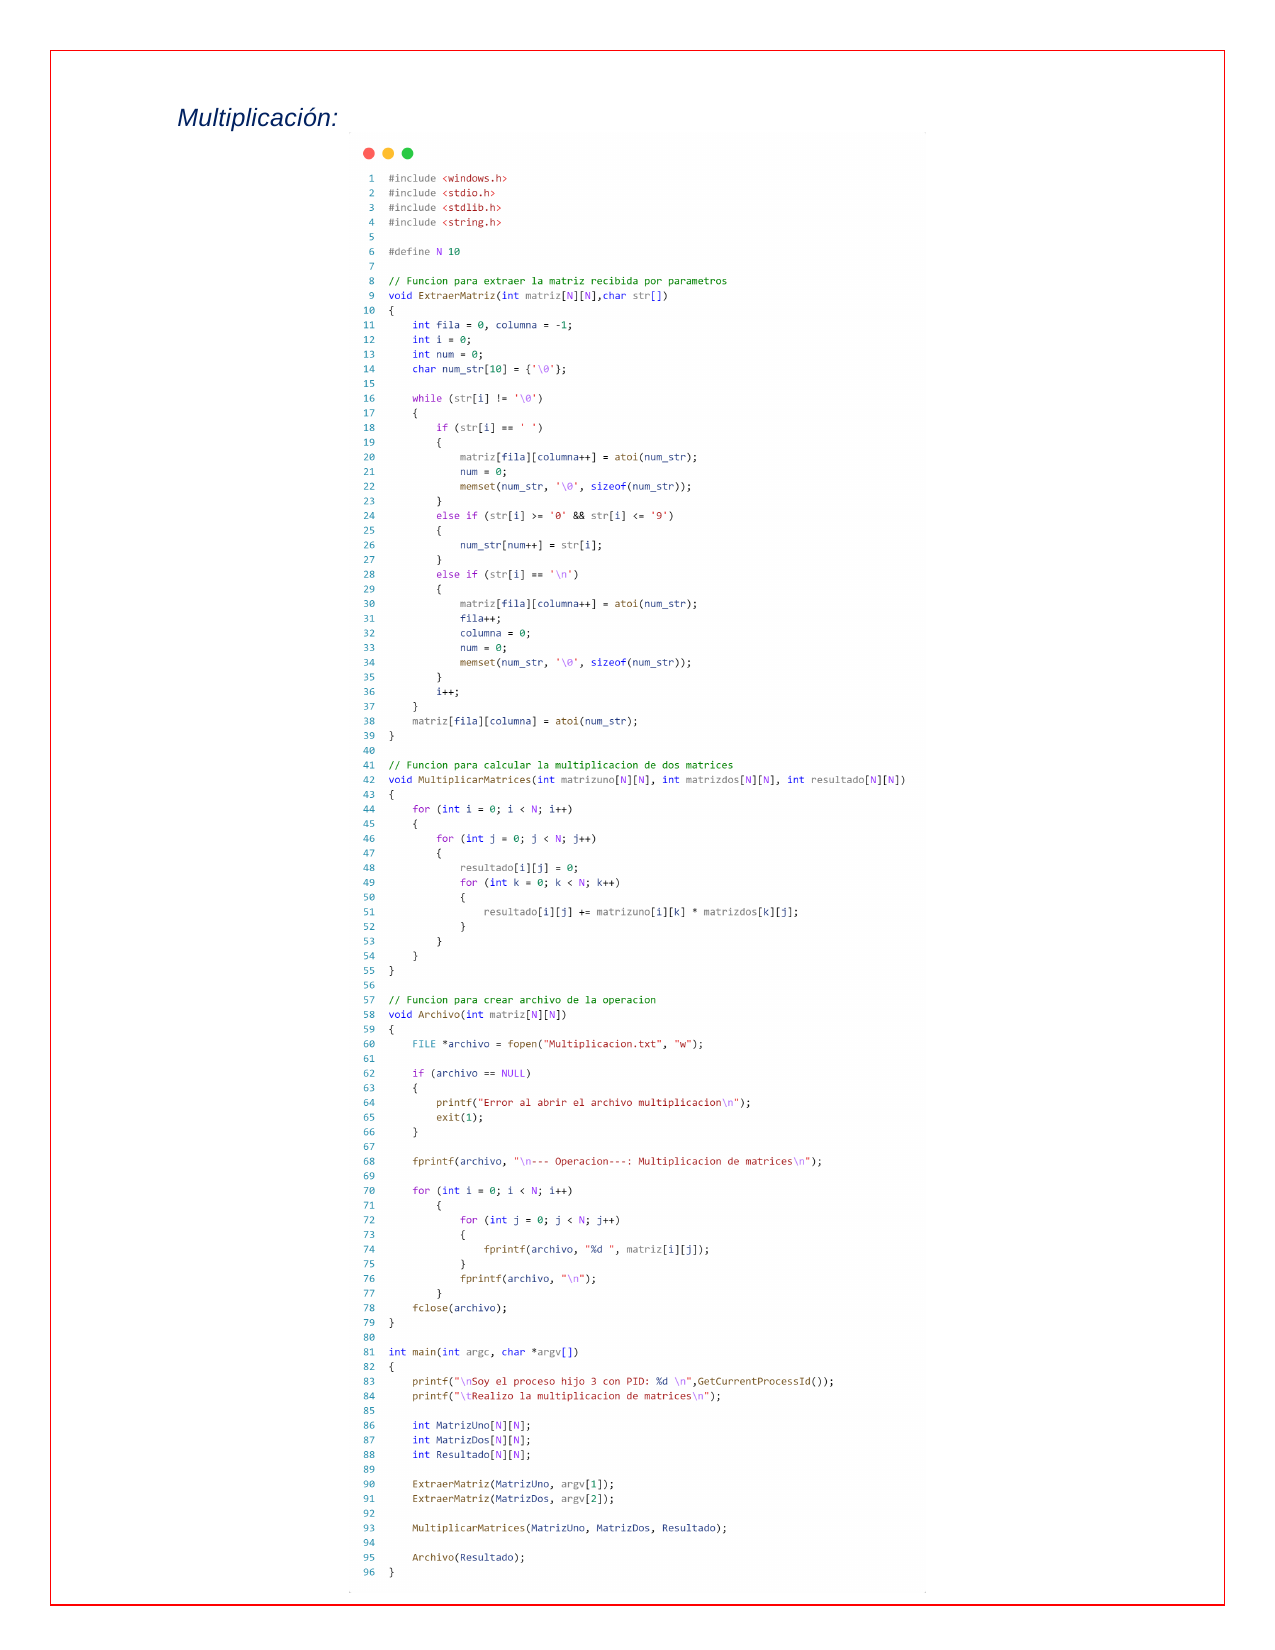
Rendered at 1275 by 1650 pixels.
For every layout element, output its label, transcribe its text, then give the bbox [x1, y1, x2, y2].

text Multiplicación: [177, 103, 1098, 132]
picture [349, 132, 926, 1593]
